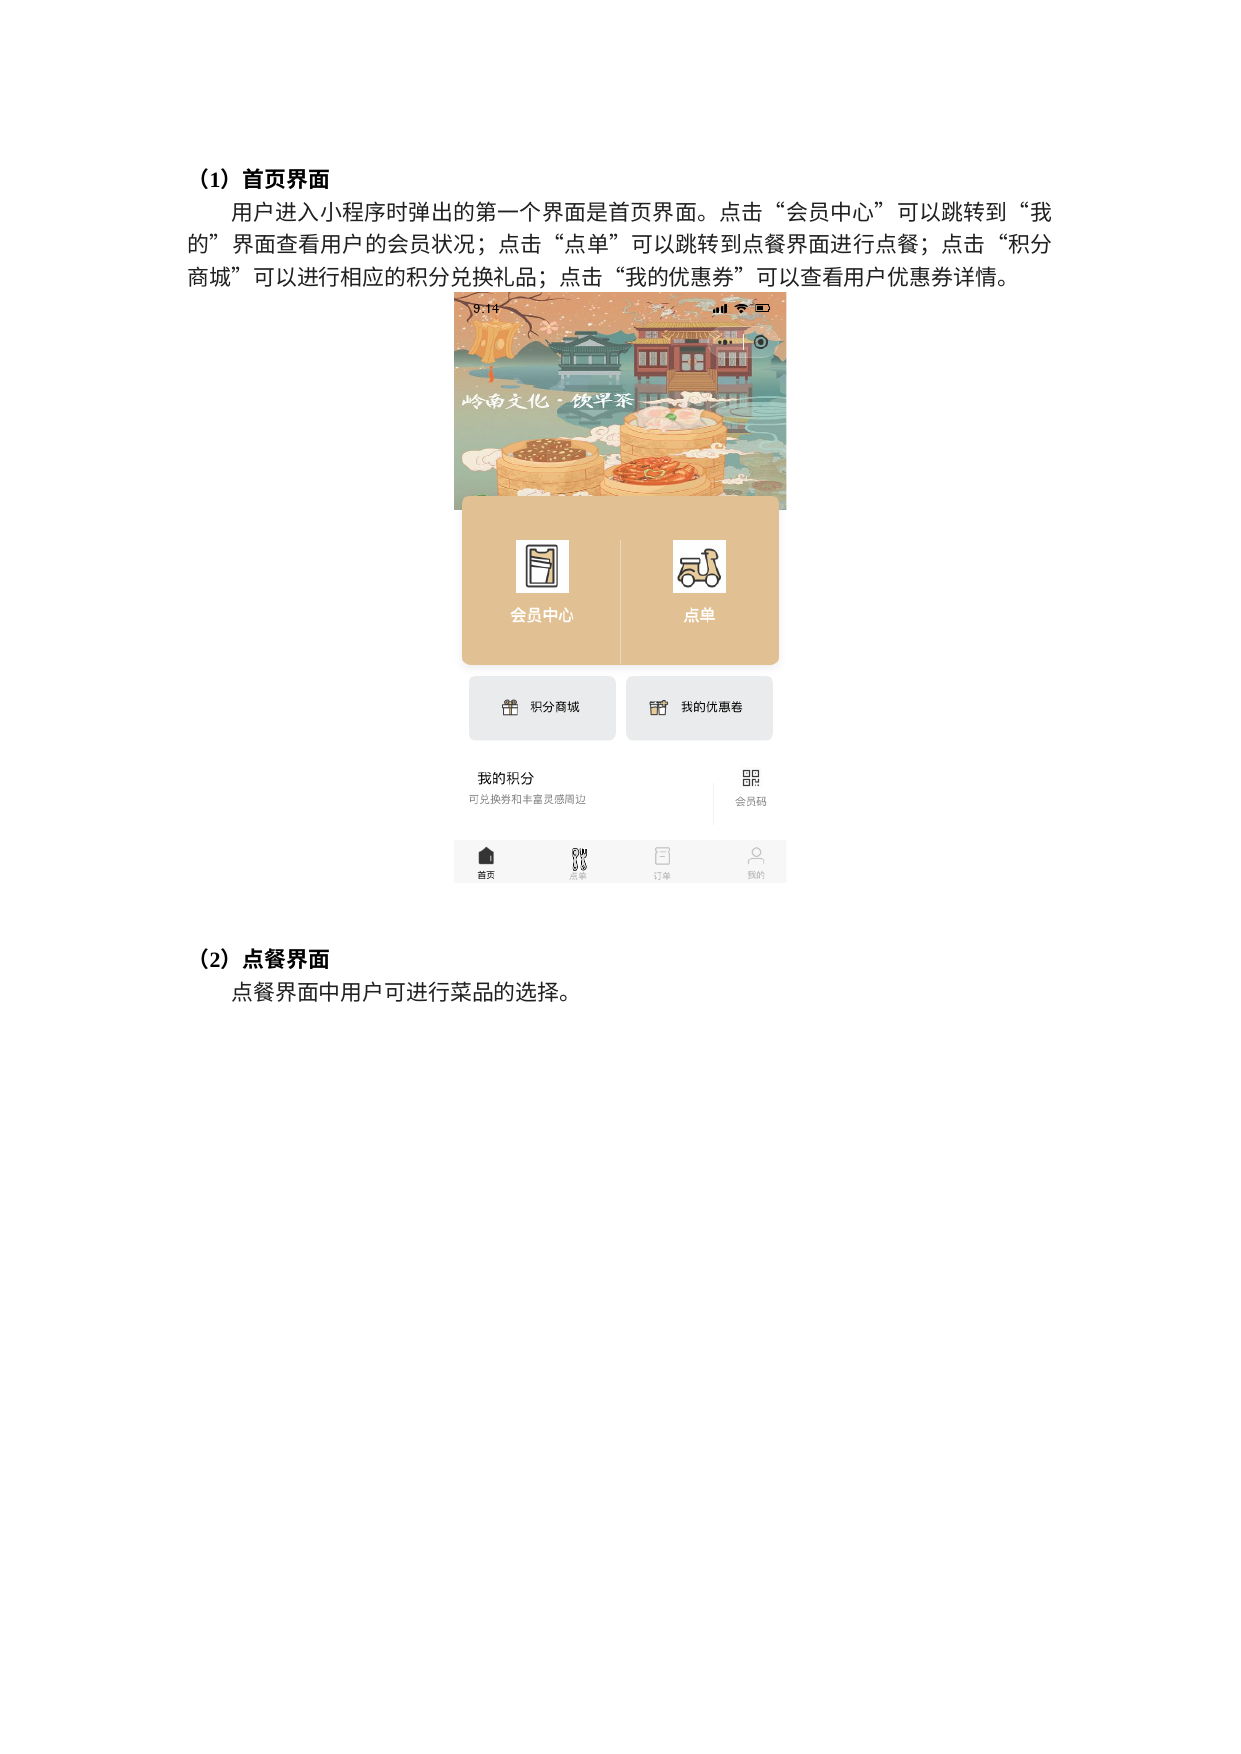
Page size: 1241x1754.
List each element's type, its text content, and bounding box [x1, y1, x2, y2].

text 点餐界面中用户可进行菜品的选择。 [187, 974, 1053, 1007]
text （2）点餐界面 [187, 942, 1053, 974]
text （1）首页界面 [187, 162, 1053, 194]
text 用户进入小程序时弹出的第一个界面是首页界面。点击“会员中心”可以跳转到“我的”界面查看用户的会员状况；点击“点单”可以跳转到点餐界面进行点餐；点击“积分商城”可以进行相应的积分兑换礼品；点击“我的优惠券”可以查看用户优惠券详情。 [187, 194, 1053, 292]
picture [454, 292, 787, 883]
